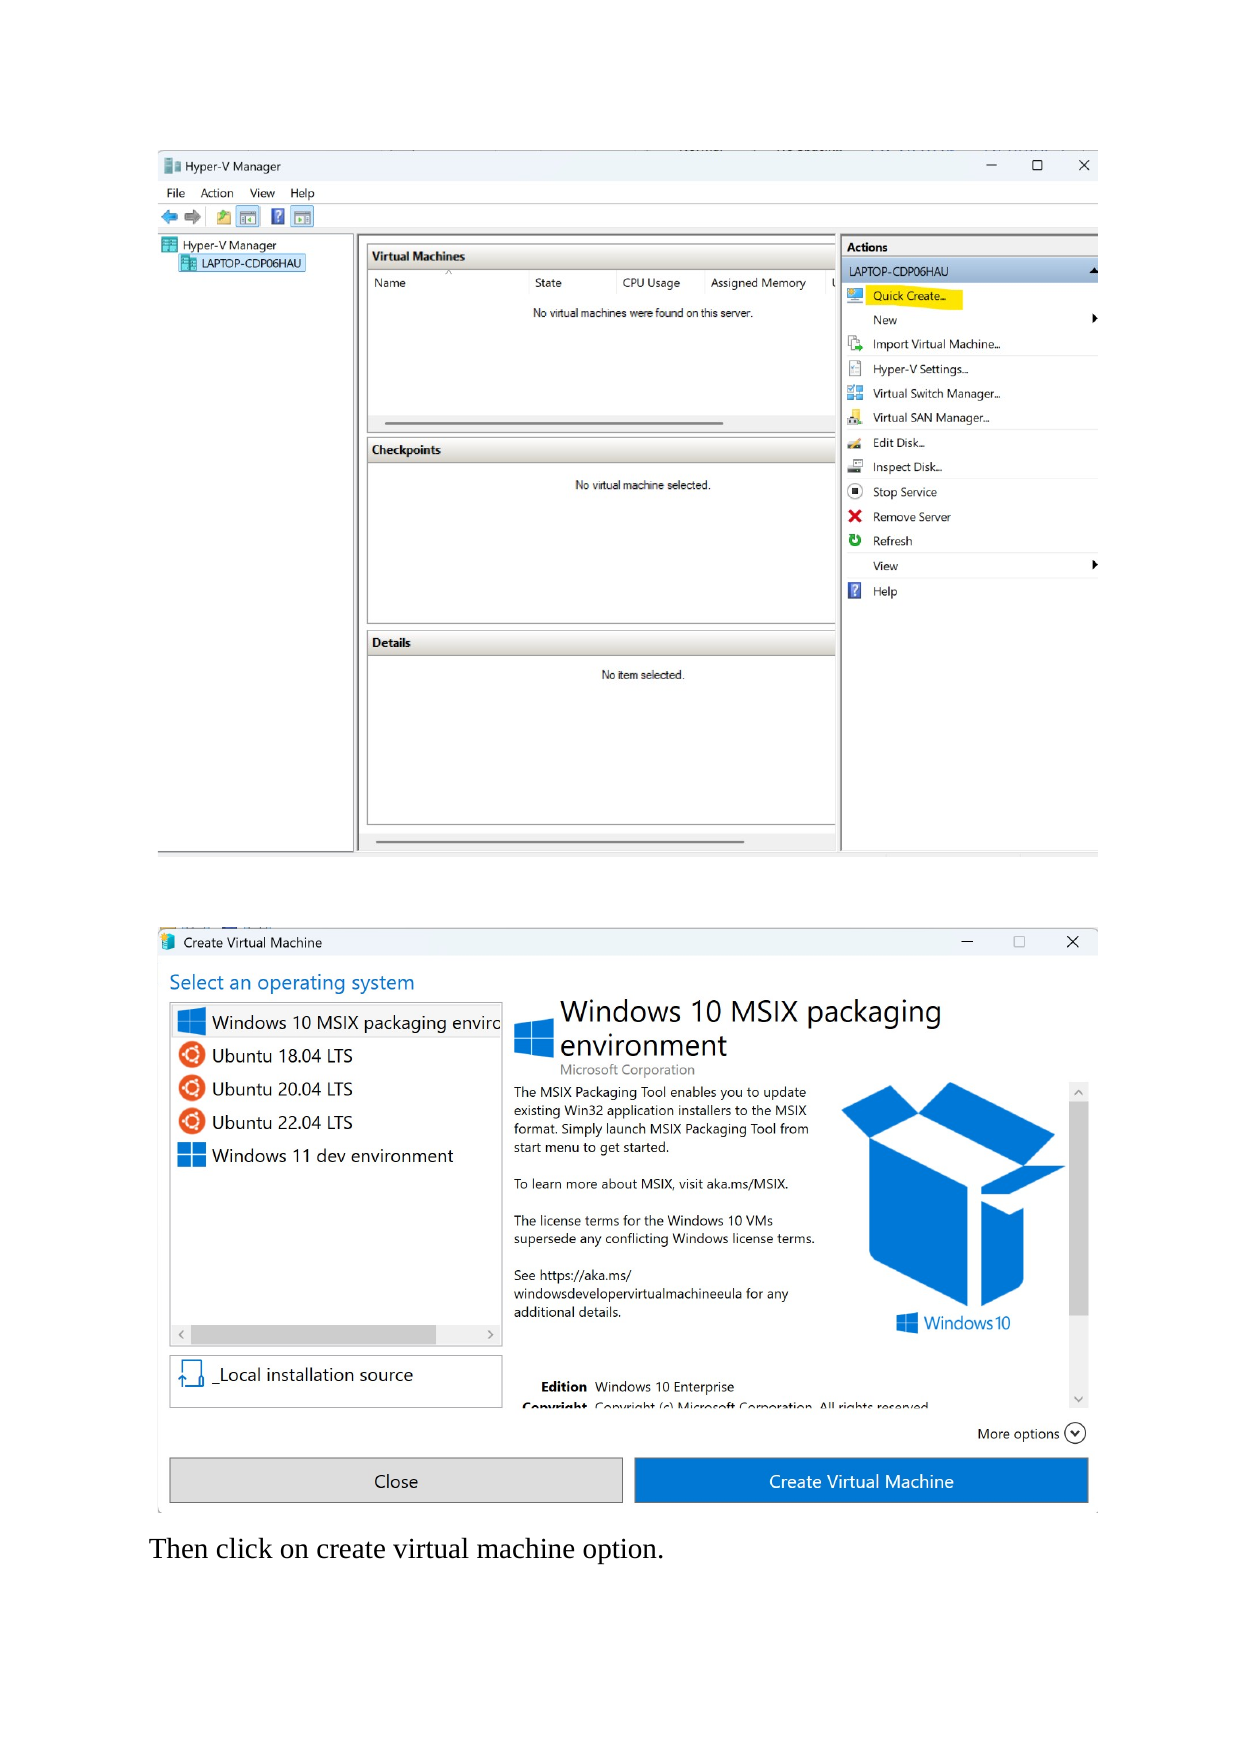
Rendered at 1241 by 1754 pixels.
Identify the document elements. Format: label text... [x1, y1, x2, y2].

picture [157, 927, 1098, 1513]
text Then click on create virtual machine option. [148, 1532, 1088, 1565]
picture [157, 150, 1098, 857]
